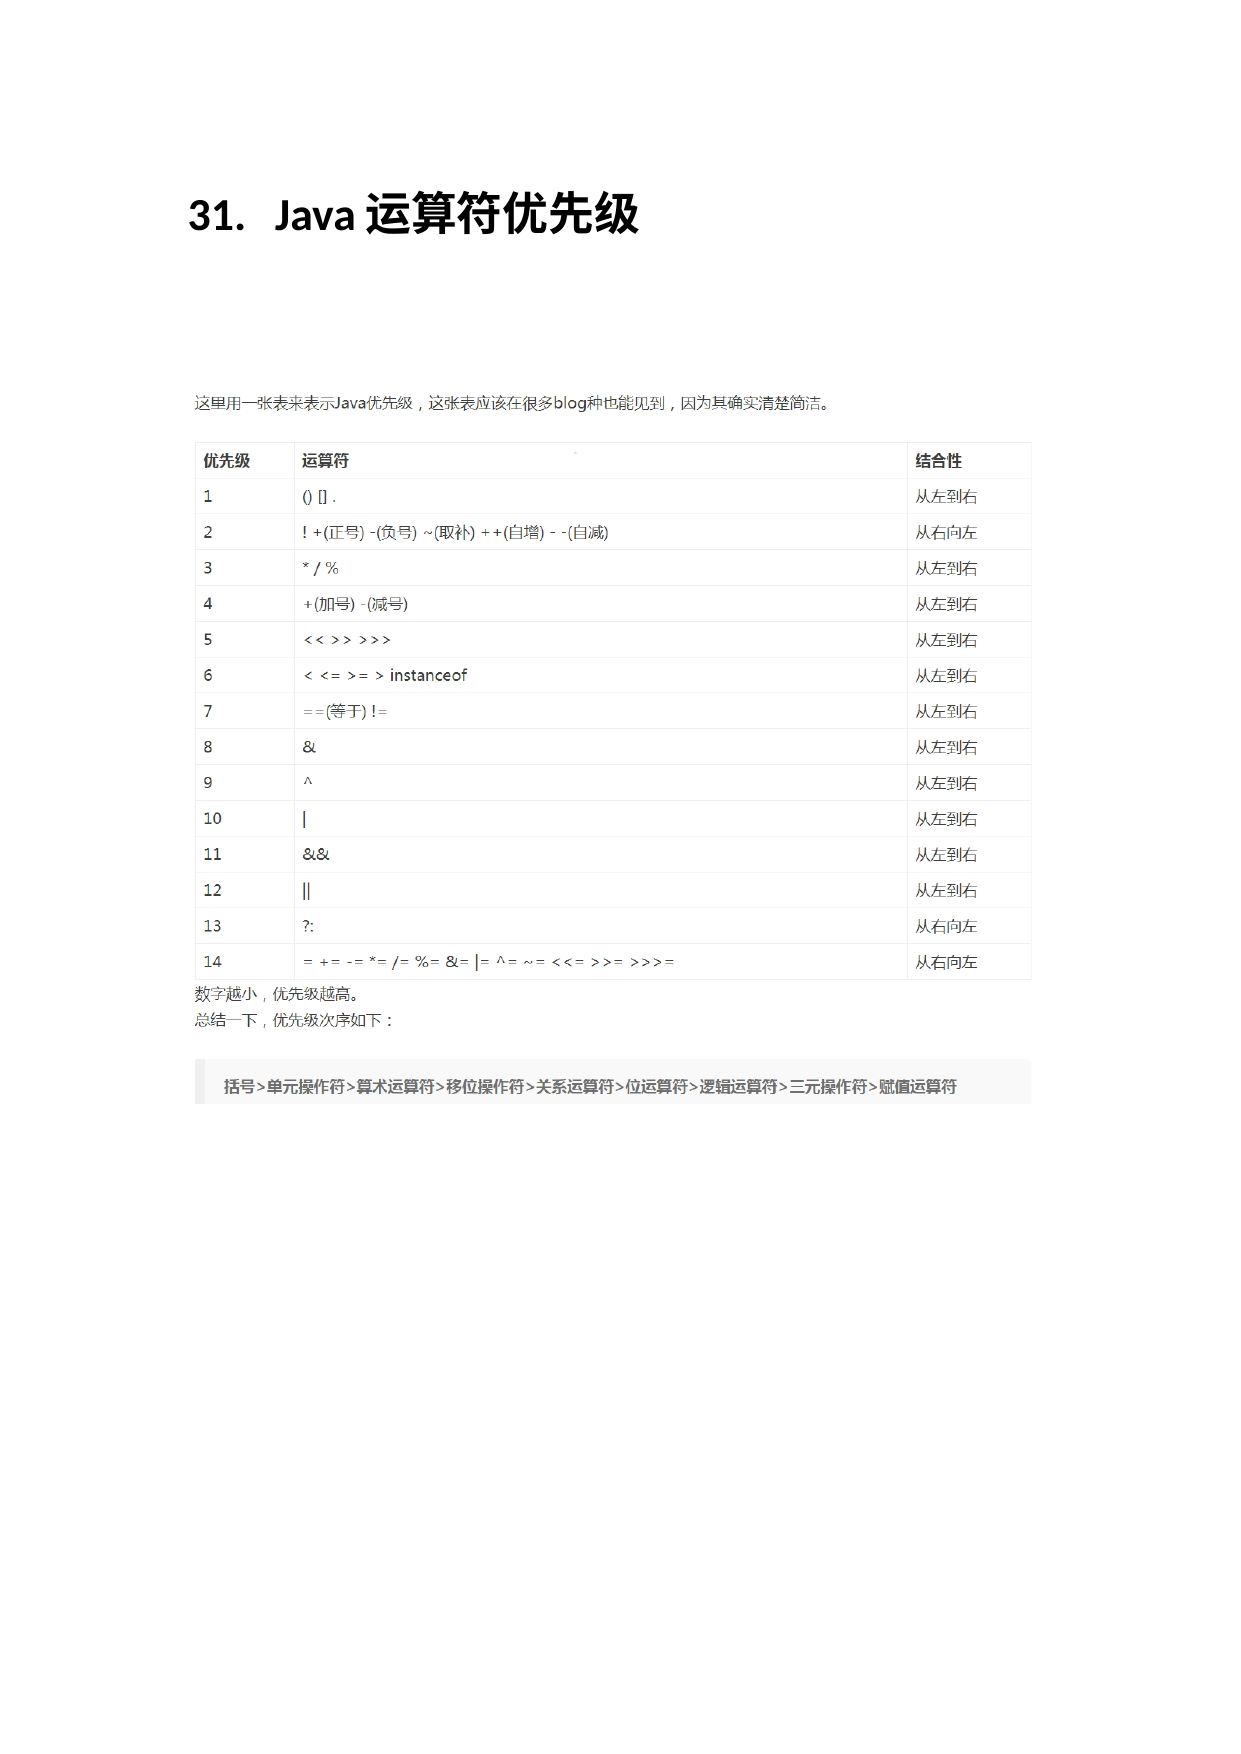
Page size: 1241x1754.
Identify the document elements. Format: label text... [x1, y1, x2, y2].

picture [187, 387, 1053, 1104]
subtitle Java运算符优先级 [187, 162, 1053, 259]
